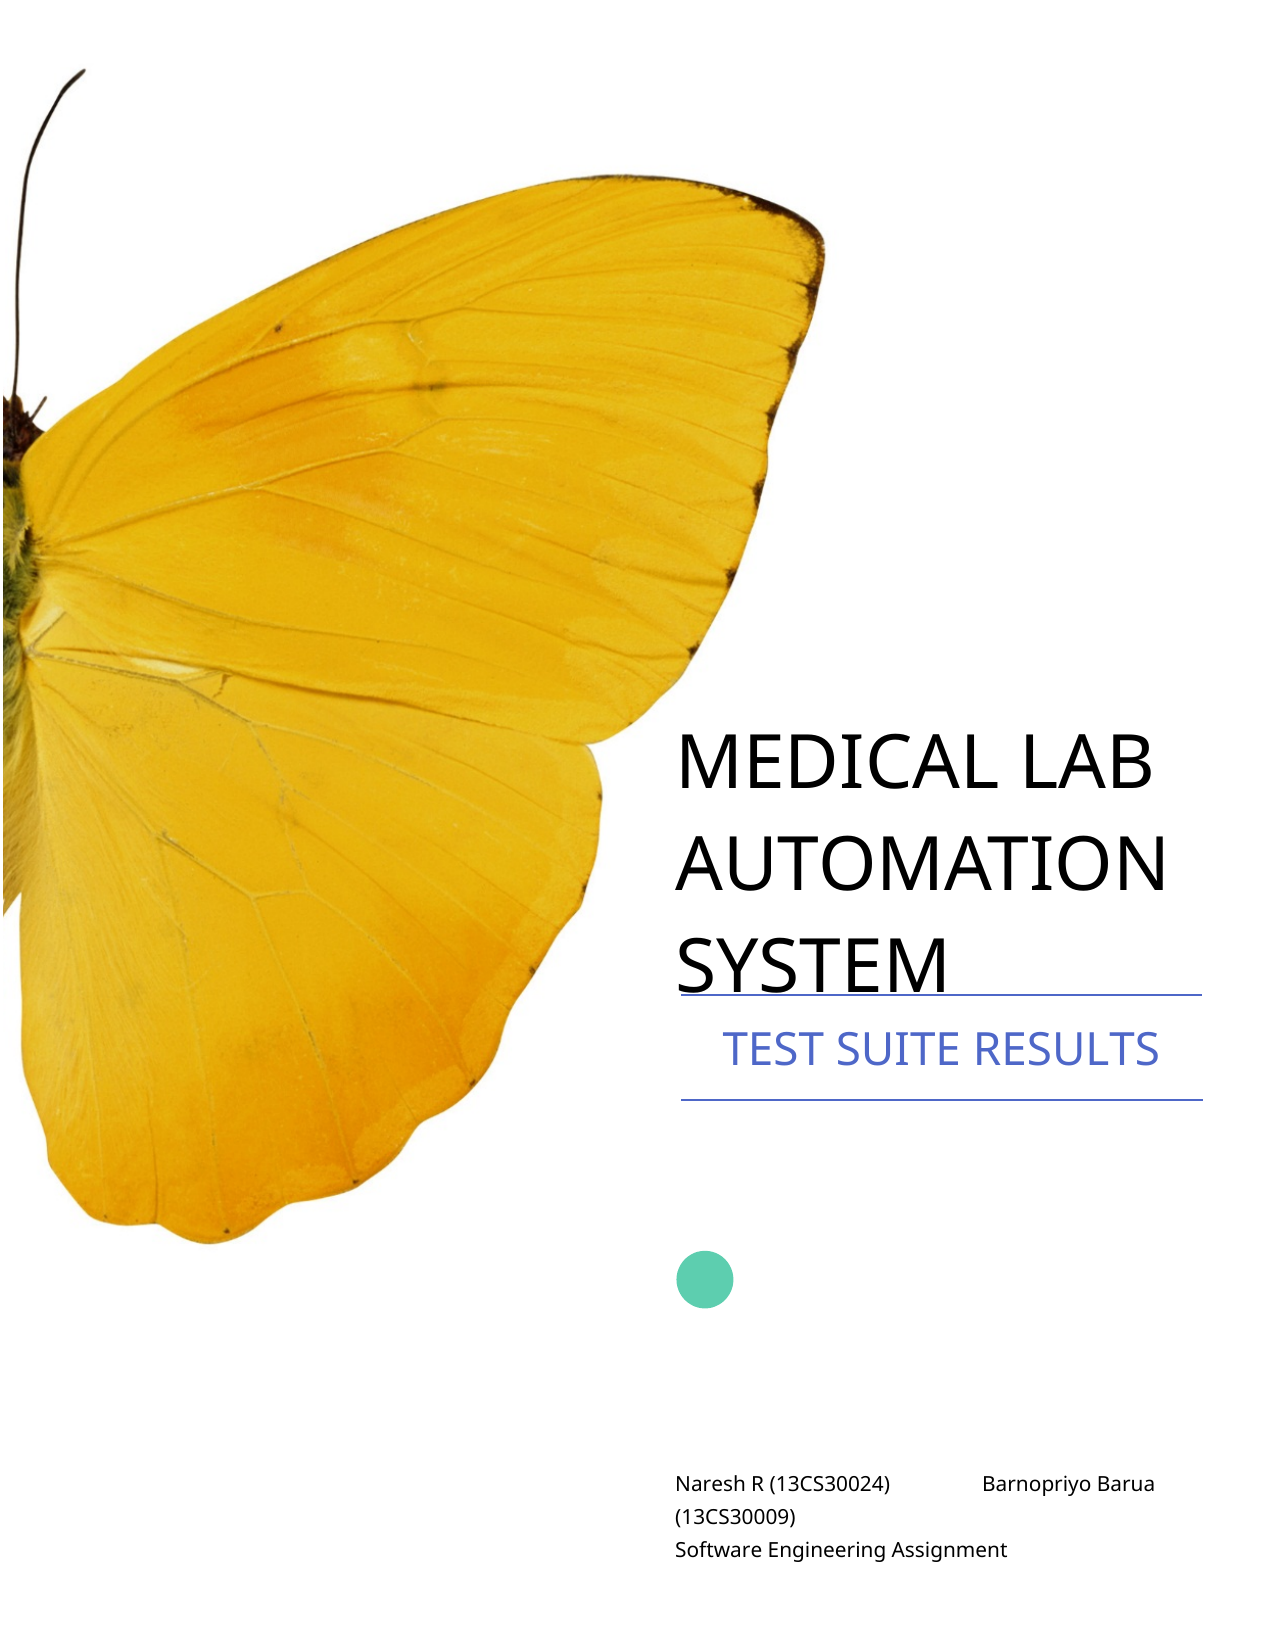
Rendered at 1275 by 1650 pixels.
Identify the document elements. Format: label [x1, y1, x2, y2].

picture [681, 996, 845, 1099]
picture [3, 52, 845, 1267]
picture [830, 842, 845, 885]
